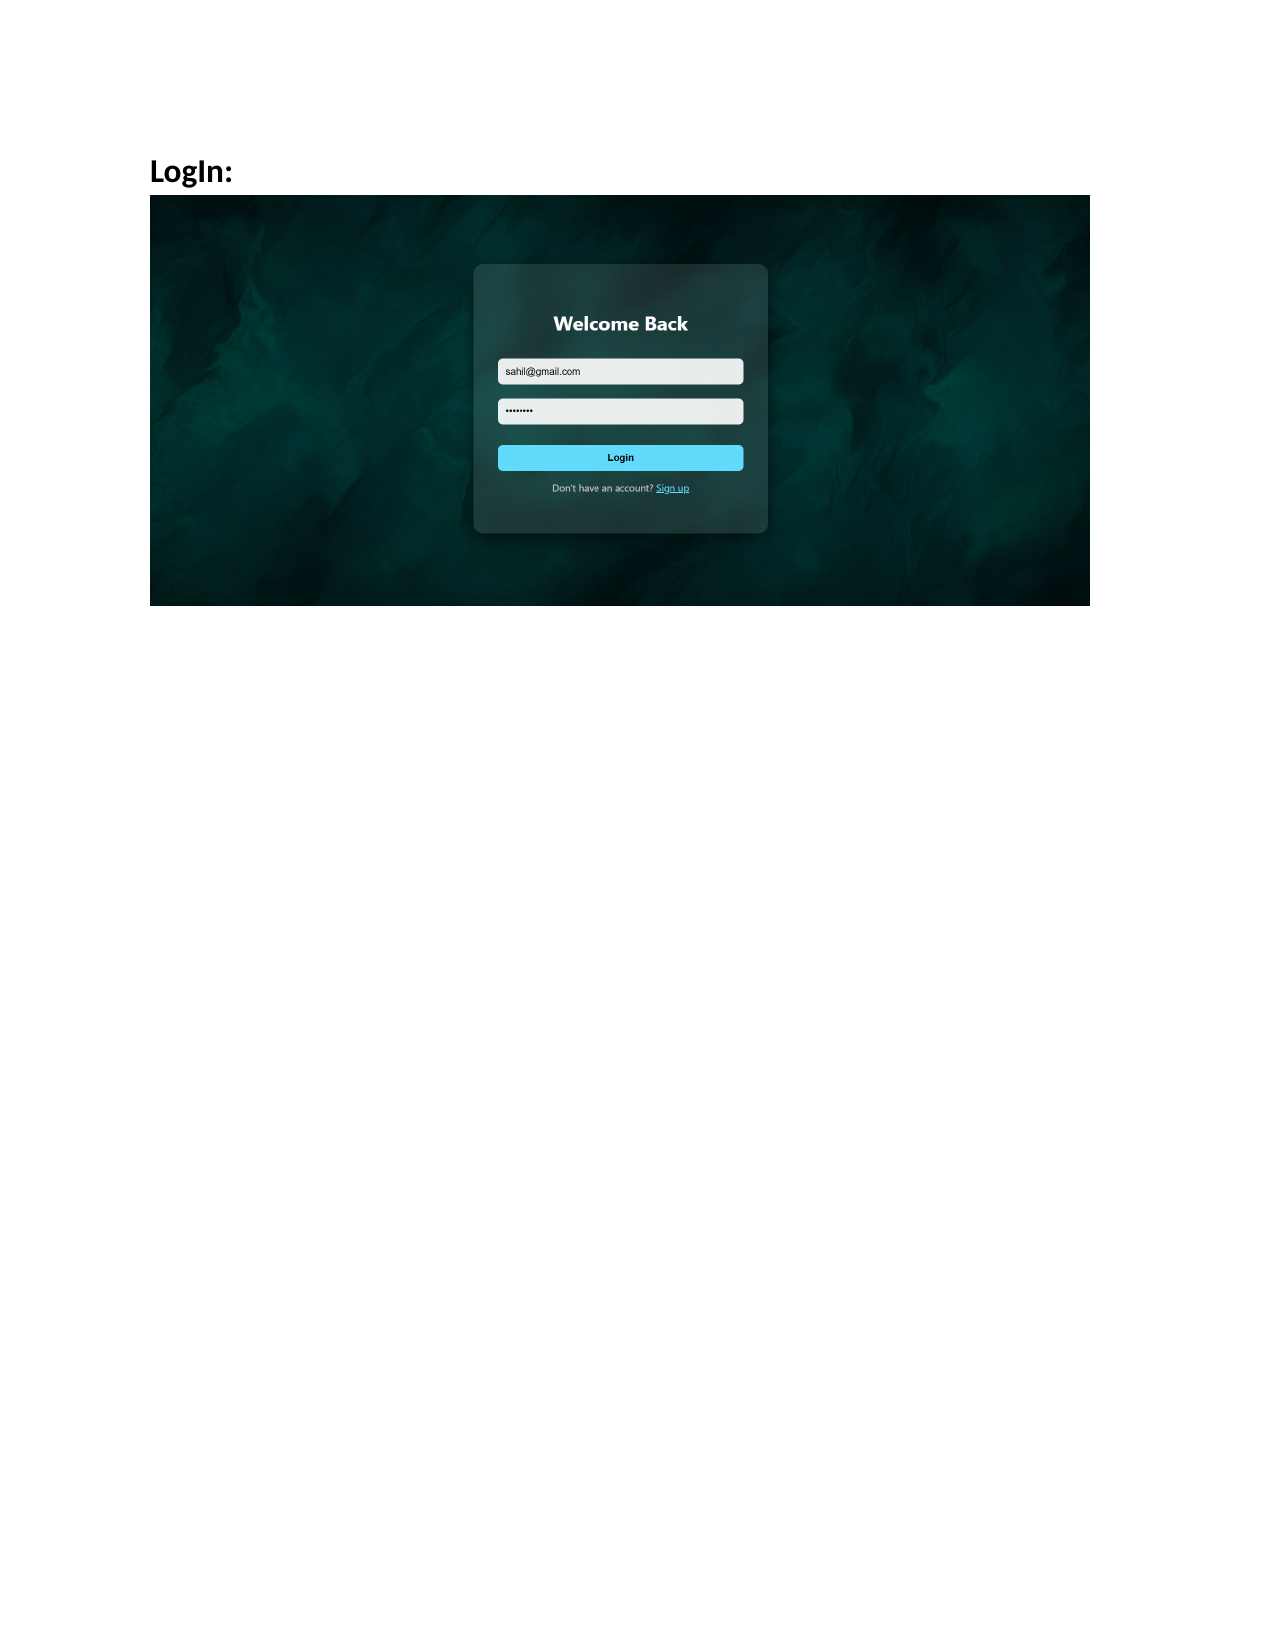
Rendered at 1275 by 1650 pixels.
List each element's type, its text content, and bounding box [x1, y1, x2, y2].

picture [150, 195, 1090, 606]
